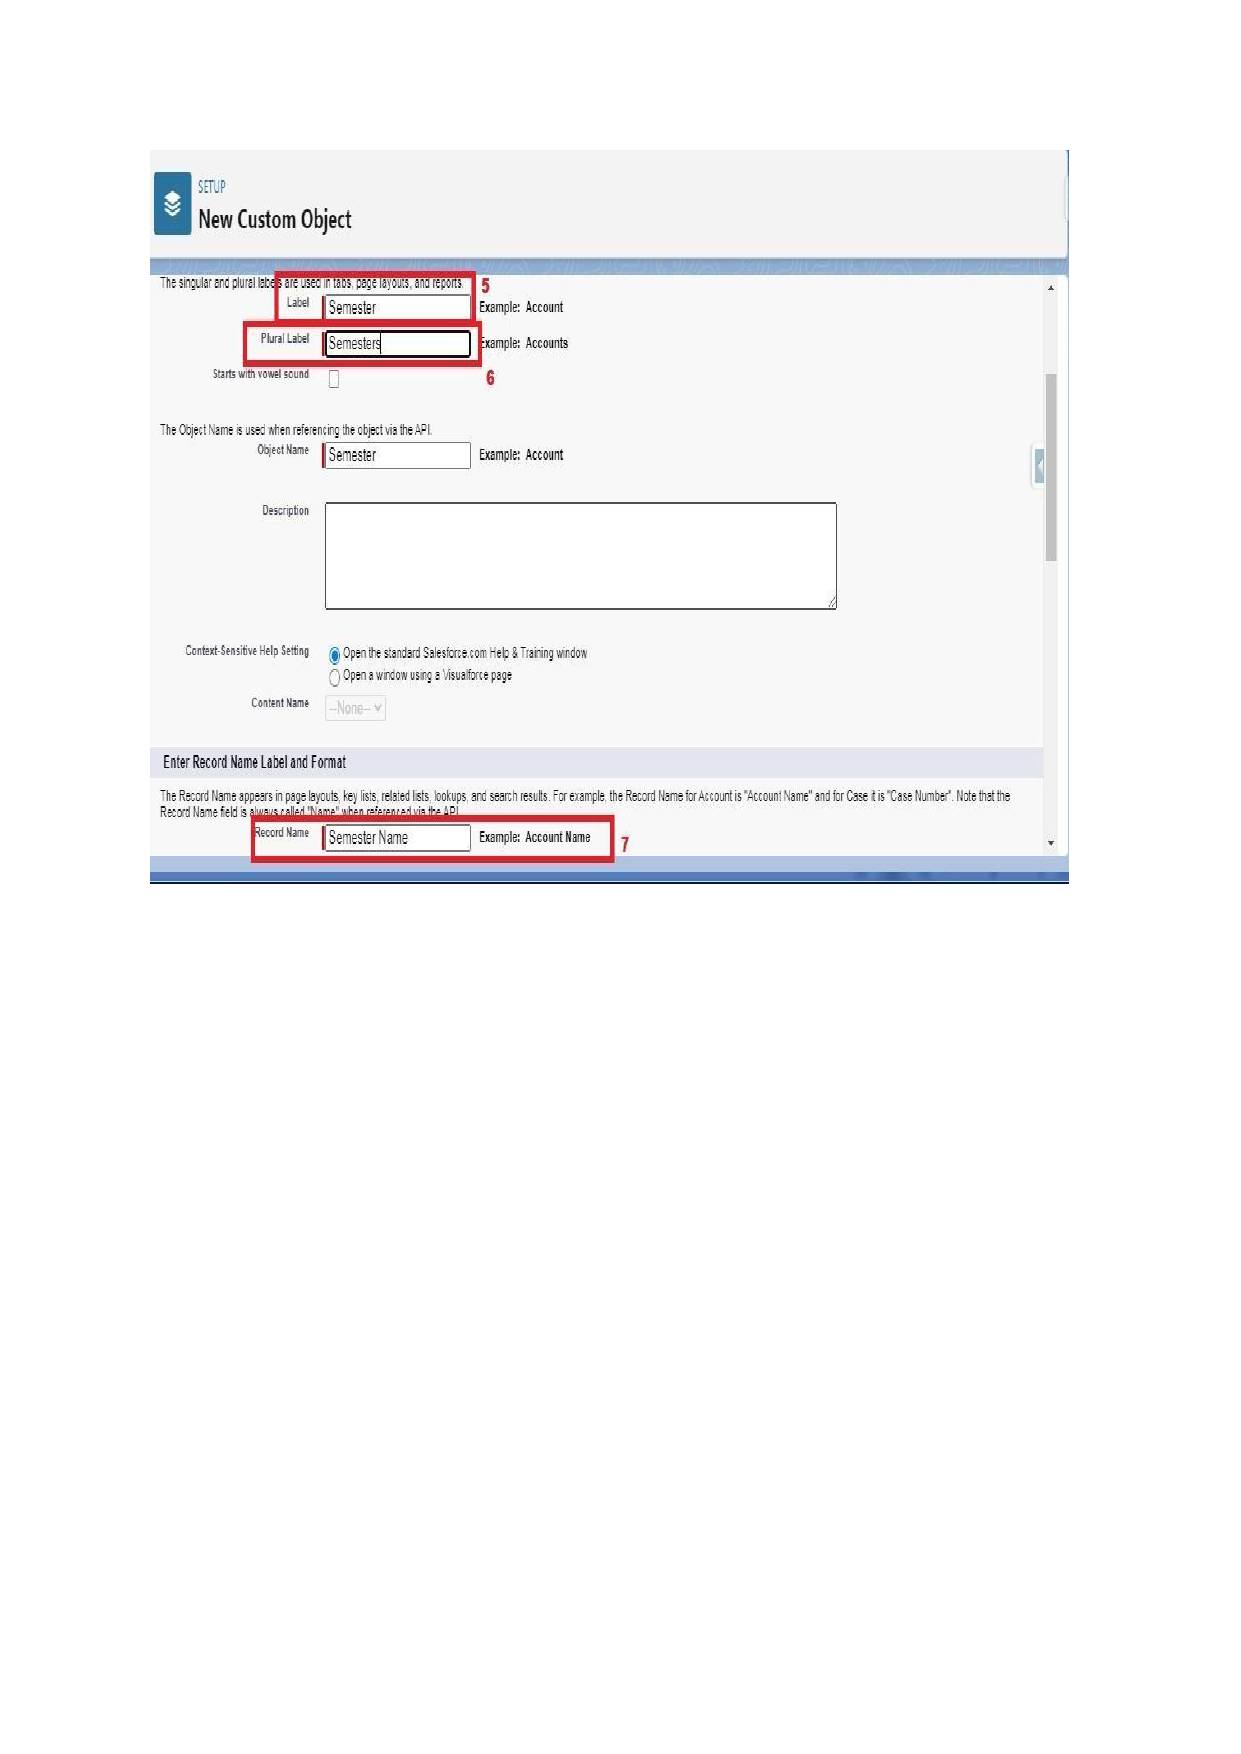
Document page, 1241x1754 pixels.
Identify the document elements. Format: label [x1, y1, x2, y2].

picture [150, 150, 1069, 884]
